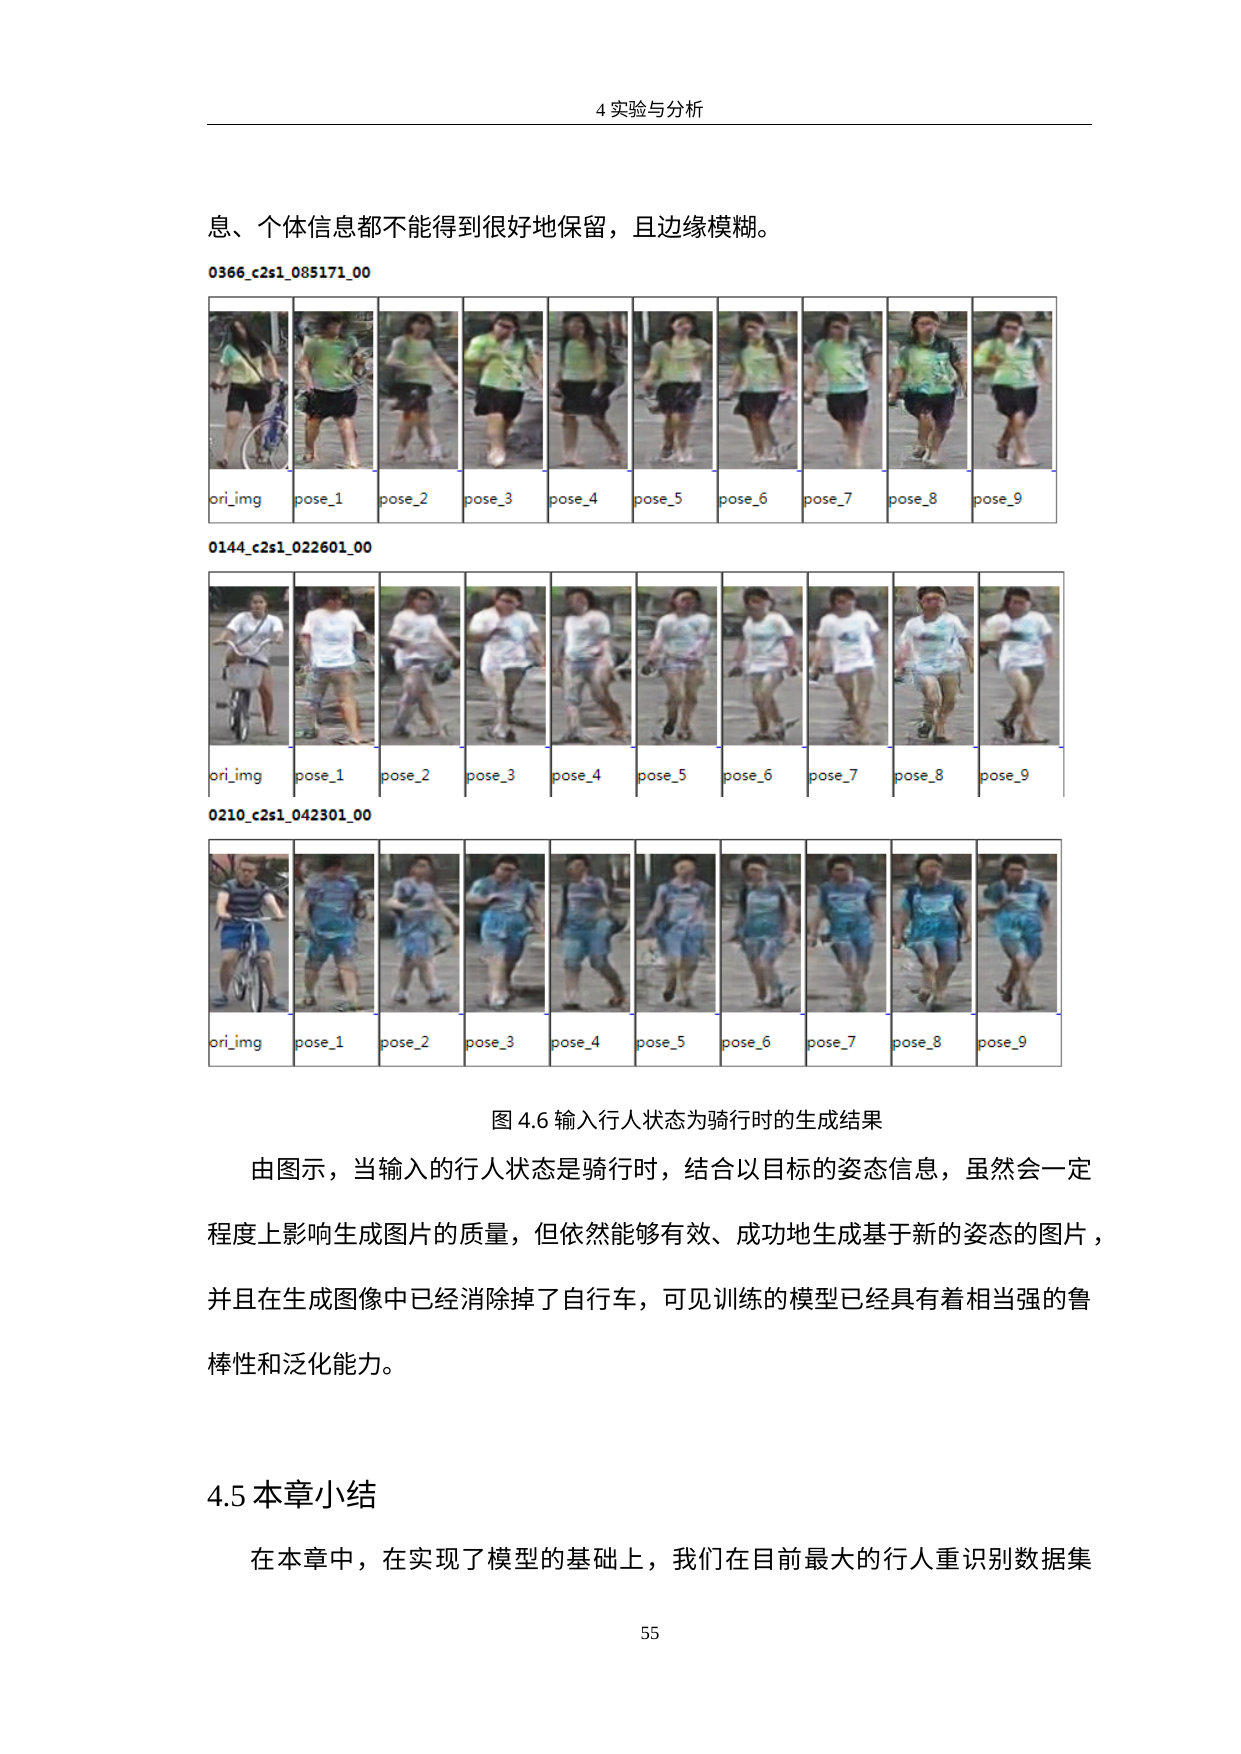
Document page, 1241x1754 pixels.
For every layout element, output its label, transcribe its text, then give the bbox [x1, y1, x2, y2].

text 由图示，当输入的行人状态是骑行时，结合以目标的姿态信息，虽然会一定程度上影响生成图片的质量，但依然能够有效、成功地生成基于新的姿态的图片，并且在生成图像中已经消除掉了自行车，可见训练的模型已经具有着相当强的鲁棒性和泛化能力。 [207, 1135, 1092, 1395]
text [207, 193, 1092, 258]
subtitle 4.5本章小结 [207, 1460, 1092, 1525]
picture [206, 258, 1072, 1072]
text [207, 1525, 1092, 1590]
